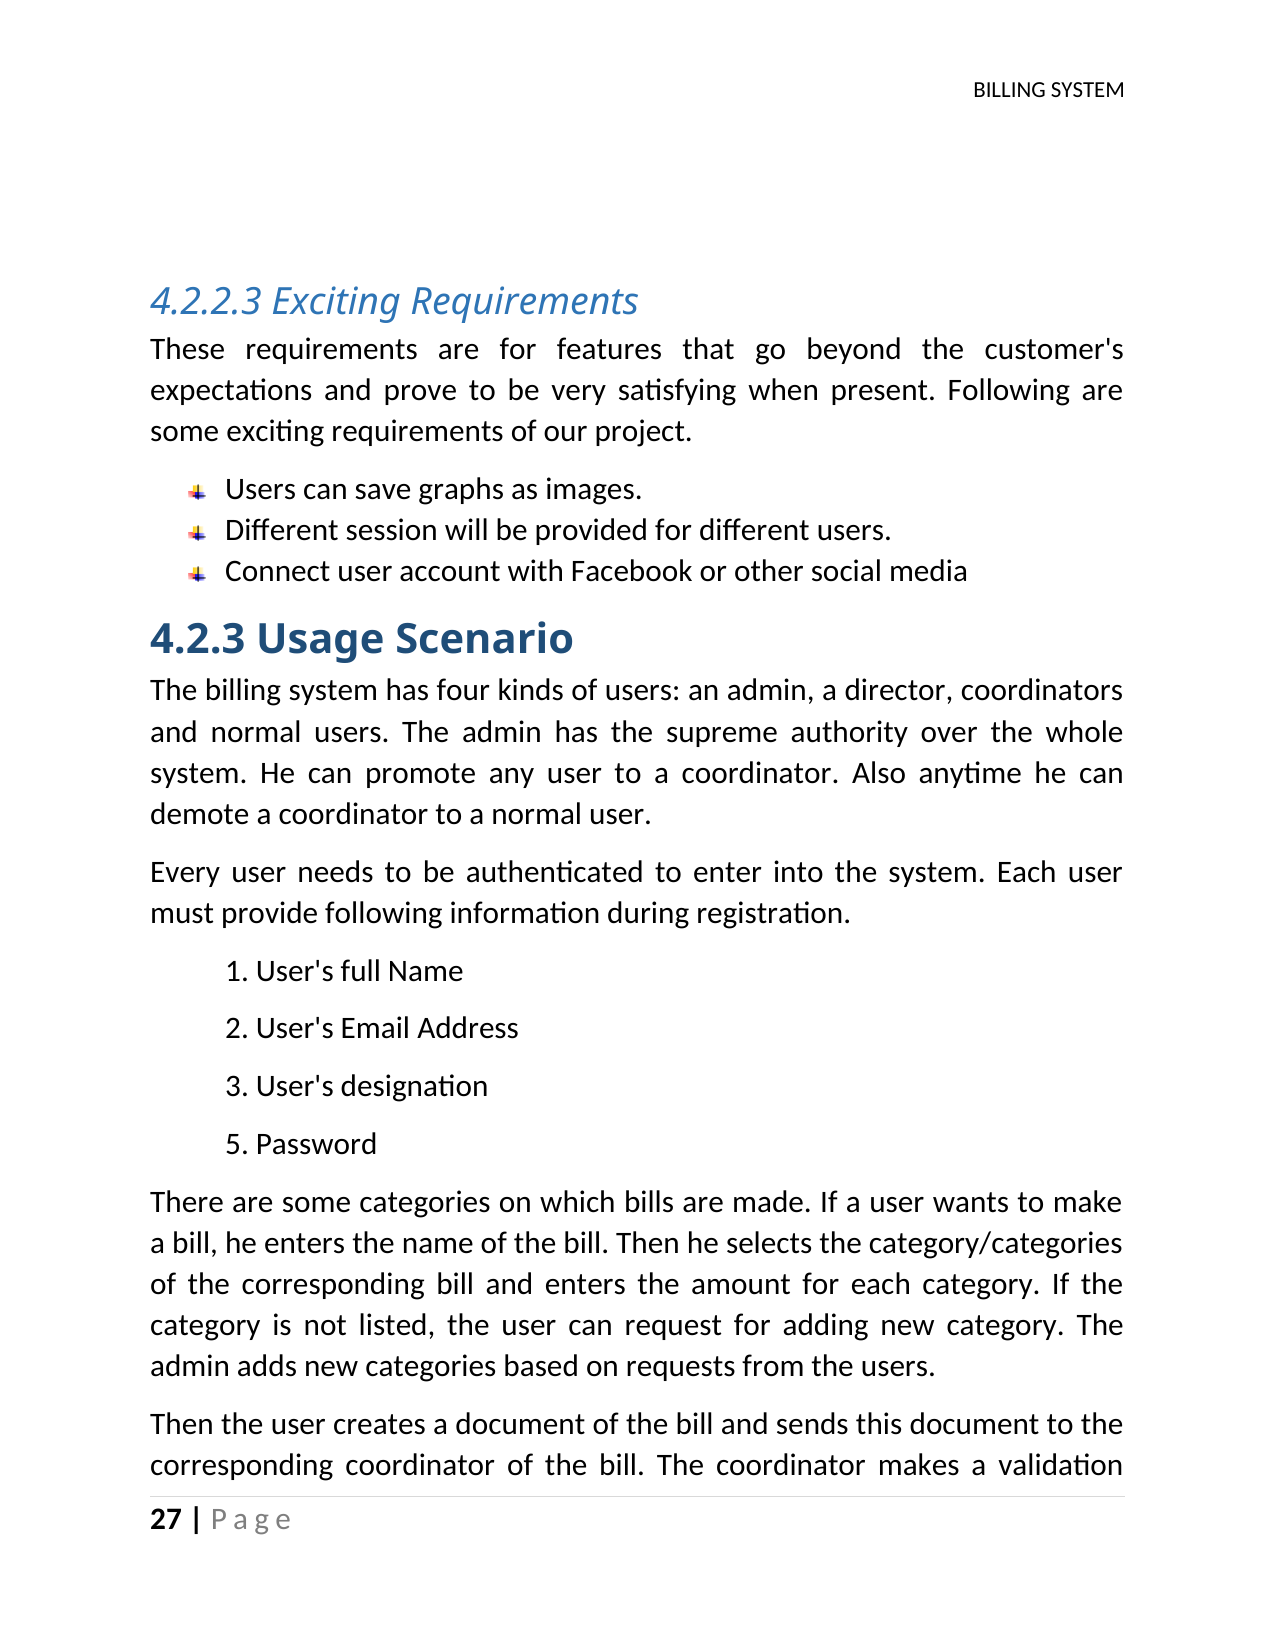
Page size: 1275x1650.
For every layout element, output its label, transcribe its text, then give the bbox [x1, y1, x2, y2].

picture [188, 565, 206, 582]
list Users can save graphs as images. [187, 469, 1125, 507]
picture [188, 483, 206, 500]
text The billing system has four kinds of users: an admin, a director, coordinators and normal users. The admin has the supreme authority over the whole system. He can promote any user to a coordinator. Also anytime he can demote a coordinator to a normal user. [150, 671, 1125, 832]
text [150, 1404, 1125, 1484]
subtitle 4.2.2.3 Exciting Requirements [150, 274, 1125, 325]
text Every user needs to be authenticated to enter into the system. Each user must provide following information during registration. [150, 852, 1125, 931]
text 5. Password [150, 1124, 1125, 1162]
text 2. User's Email Address [150, 1008, 1125, 1047]
list Connect user account with Facebook or other social media [187, 551, 1125, 589]
text There are some categories on which bills are made. If a user wants to make a bill, he enters the name of the bill. Then he selects the category/categories of the corresponding bill and enters the amount for each category. If the category is not listed, the user can request for adding new category. The admin adds new categories based on requests from the users. [150, 1182, 1125, 1385]
text 3. User's designation [150, 1066, 1125, 1104]
list Different session will be provided for different users. [187, 510, 1125, 548]
text 1. User's full Name [150, 951, 1125, 989]
picture [188, 524, 206, 541]
text These requirements are for features that go beyond the customer's expectations and prove to be very satisfying when present. Following are some exciting requirements of our project. [150, 329, 1125, 449]
subtitle 4.2.3 Usage Scenario [150, 609, 1125, 666]
